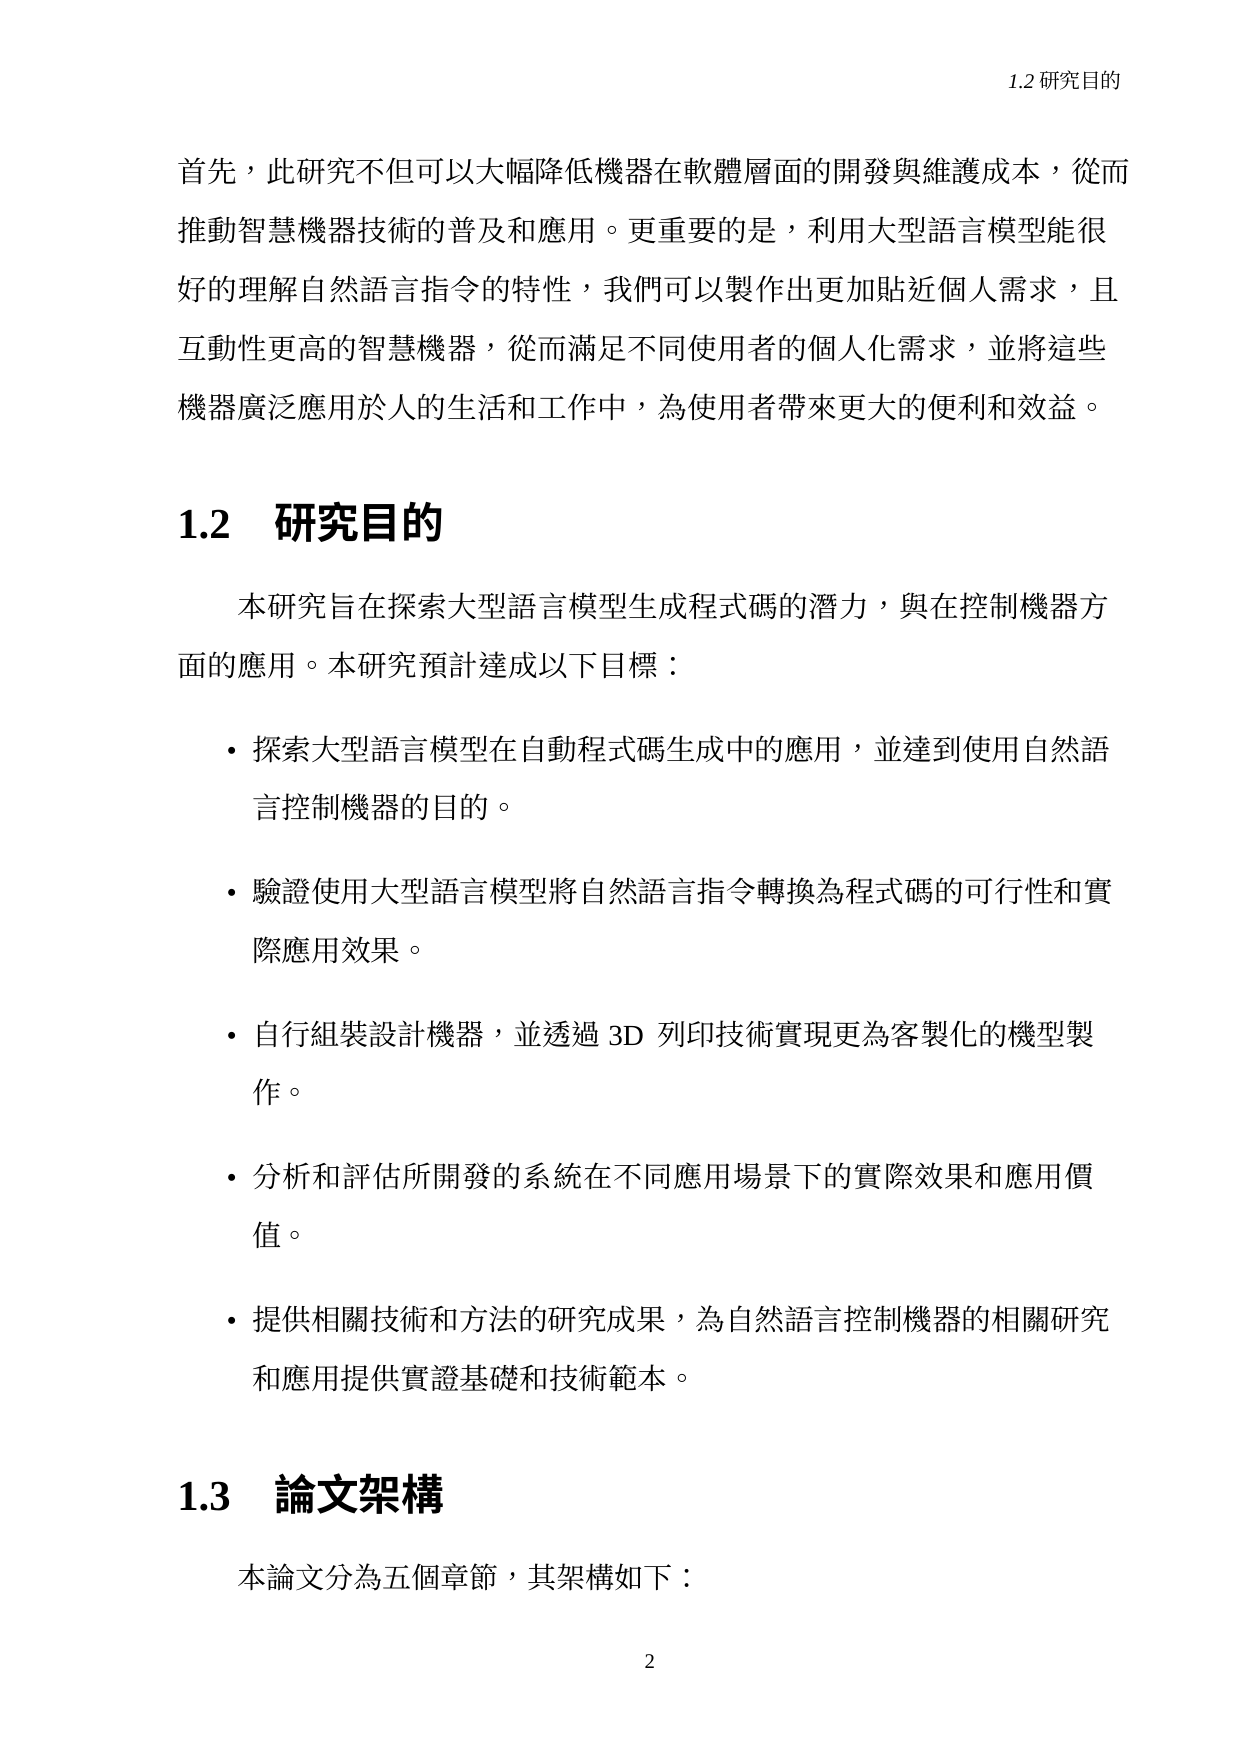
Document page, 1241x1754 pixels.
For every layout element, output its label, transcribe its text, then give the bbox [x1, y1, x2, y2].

text 本研究旨在探索大型語言模型生成程式碼的潛力，與在控制機器方面的應用。本研究預計達成以下目標： [177, 584, 1122, 685]
list 分析和評估所開發的系統在不同應用場景下的實際效果和應用價值。 [226, 1154, 1122, 1255]
text 本論文分為五個章節，其架構如下： [237, 1555, 1198, 1597]
list 驗證使用大型語言模型將自然語言指令轉換為程式碼的可行性和實際應用效果。 [226, 869, 1122, 970]
list 自行組裝設計機器，並透過 3D 列印技術實現更為客製化的機型製作。 [226, 1011, 1122, 1112]
text 首先，此研究不但可以大幅降低機器在軟體層面的開發與維護成本，從而推動智慧機器技術的普及和應用。更重要的是，利用大型語言模型能很好的理解自然語言指令的特性，我們可以製作出更加貼近個人需求，且互動性更高的智慧機器，從而滿足不同使用者的個人化需求，並將這些機器廣泛應用於人的生活和工作中，為使用者帶來更大的便利和效益。 [177, 149, 1135, 426]
subtitle 研究目的 [177, 489, 1198, 551]
list 探索大型語言模型在自動程式碼生成中的應用，並達到使用自然語言控制機器的目的。 [226, 726, 1122, 827]
list 提供相關技術和方法的研究成果，為自然語言控制機器的相關研究和應用提供實證基礎和技術範本。 [226, 1297, 1122, 1397]
subtitle 論文架構 [177, 1461, 1198, 1522]
